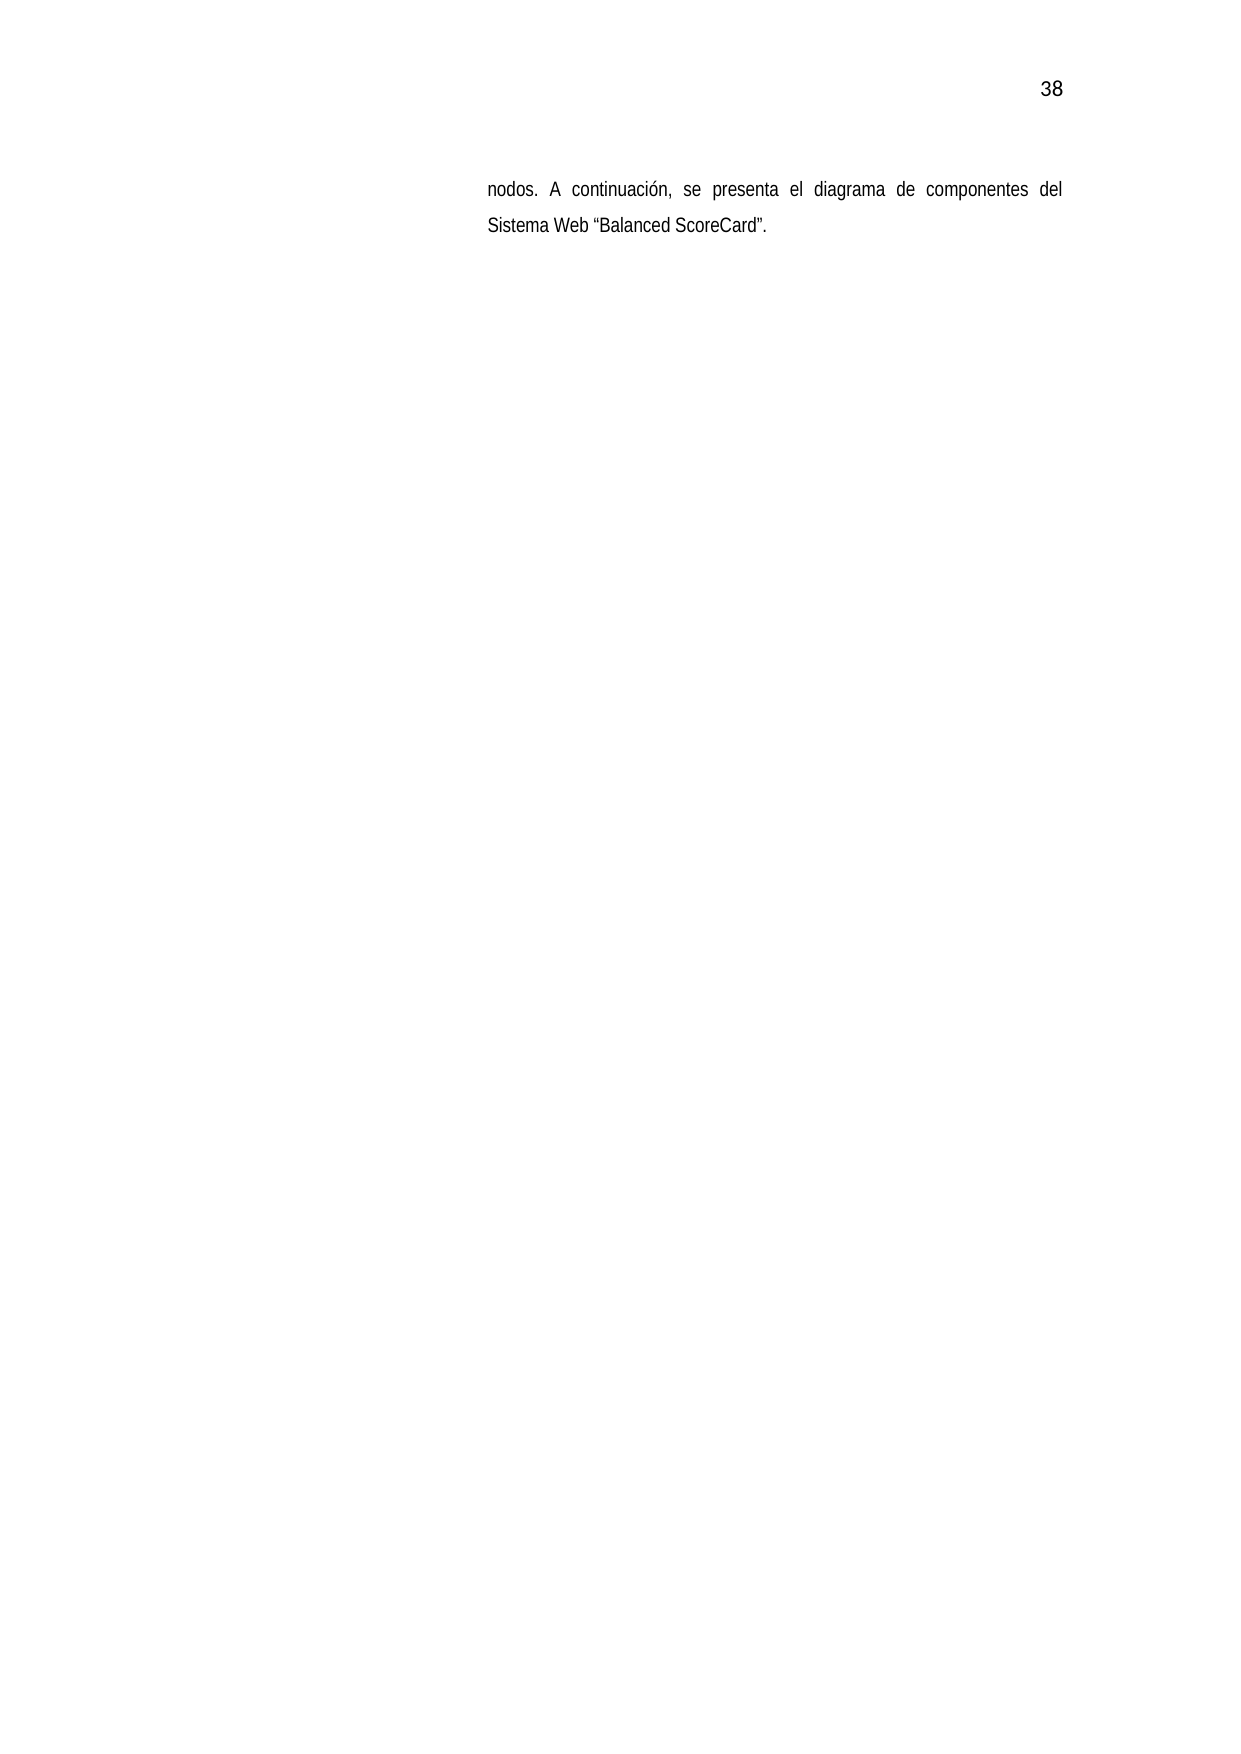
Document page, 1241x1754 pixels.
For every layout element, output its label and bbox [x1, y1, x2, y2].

list [487, 177, 1063, 237]
